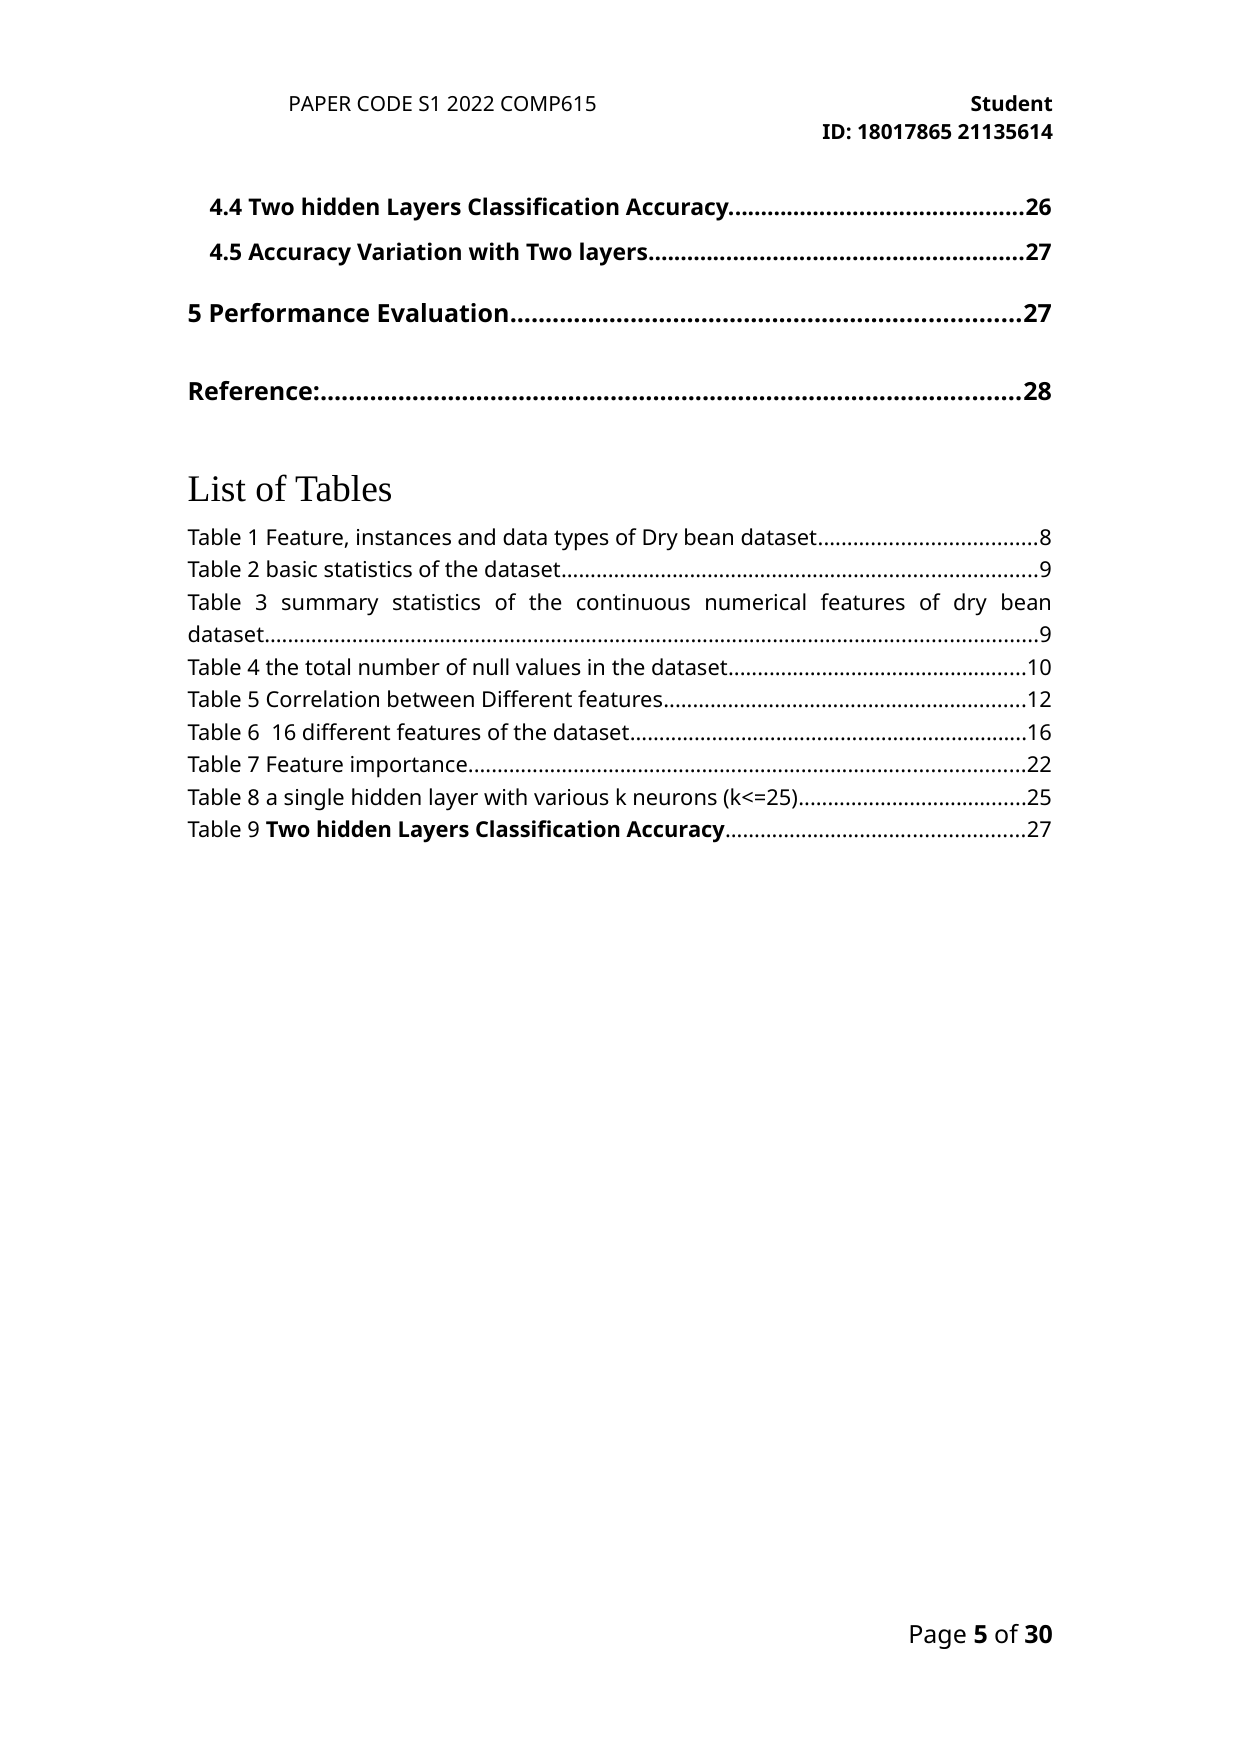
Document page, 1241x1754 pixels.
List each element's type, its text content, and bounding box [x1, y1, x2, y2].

text Table 5 Correlation between Different features 12 [187, 683, 1053, 715]
text Table 3 summary statistics of the continuous numerical features of dry bean dataset. 9 [187, 585, 1053, 650]
text Table 4 the total number of null values in the dataset 10 [187, 650, 1053, 683]
text Table 9 Two hidden Layers Classification Accuracy 27 [187, 813, 1053, 845]
text Table 8 a single hidden layer with various k neurons (k<=25) 25 [187, 780, 1053, 813]
text List of Tables [187, 455, 1053, 520]
text Table 1 Feature, instances and data types of Dry bean dataset 8 [187, 520, 1053, 553]
text Table 6 16 different features of the dataset 16 [187, 715, 1053, 748]
text Table 7 Feature importance 22 [187, 748, 1053, 780]
text Table 2 basic statistics of the dataset 9 [187, 553, 1053, 585]
